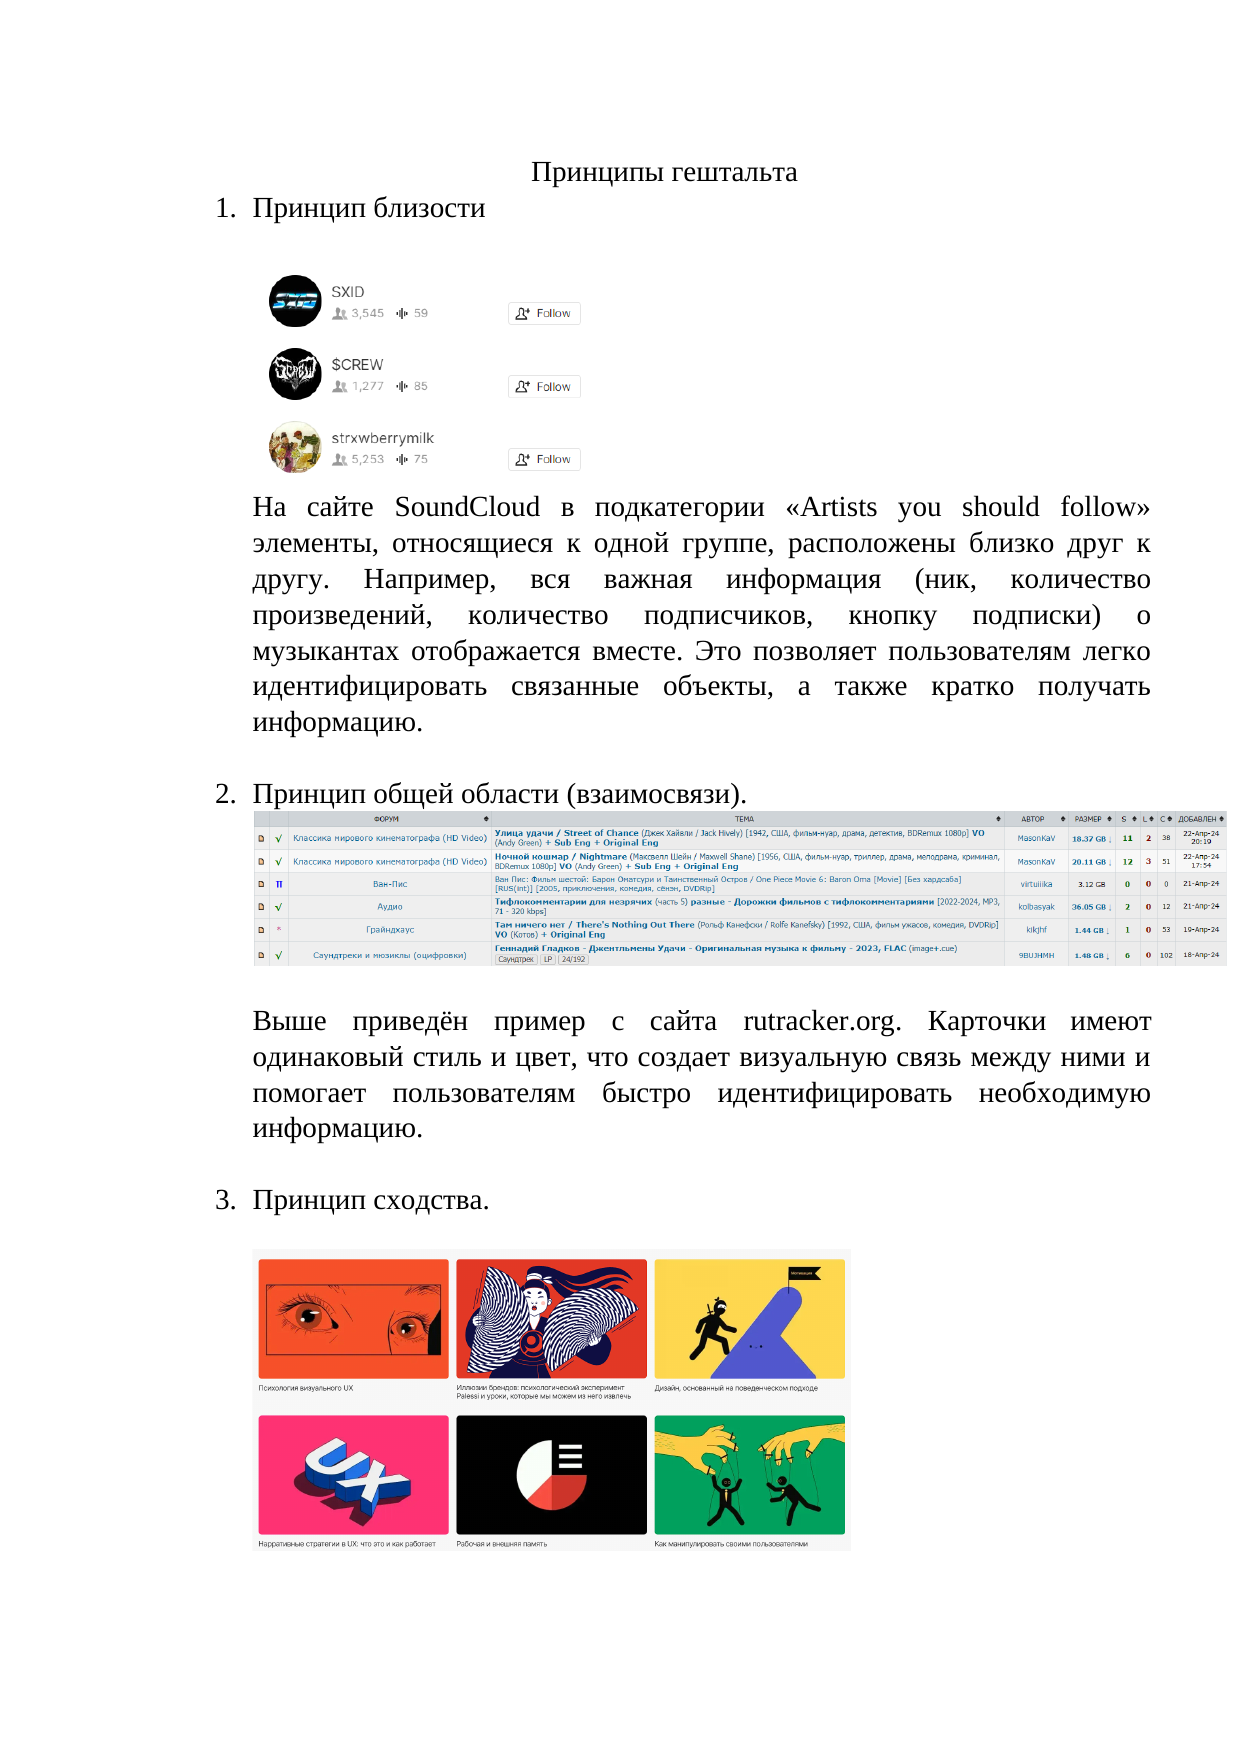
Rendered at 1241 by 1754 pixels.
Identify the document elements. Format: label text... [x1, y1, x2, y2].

list Принцип близости [215, 190, 1152, 223]
picture [252, 1249, 851, 1551]
picture [252, 811, 1227, 966]
list Принцип общей области (взаимосвязи). [215, 776, 1152, 809]
list Принципы гештальта [177, 154, 1152, 187]
list На сайте SoundCloud в подкатегории «Artists you should follow» элементы, относящиеся к одной группе, расположены близко друг к другу. Например, вся важная информация (ник, количество произведений, количество подписчиков, кнопку подписки) о музыкантах отображается вместе. Это позволяет пользователям легко идентифицировать связанные объекты, а также кратко получать информацию. [252, 489, 1152, 738]
list Выше приведён пример с сайта rutracker.org. Карточки имеют одинаковый стиль и цвет, что создает визуальную связь между ними и помогает пользователям быстро идентифицировать необходимую информацию. [252, 1003, 1152, 1144]
picture [252, 261, 649, 488]
list Принцип сходства. [215, 1182, 1152, 1216]
